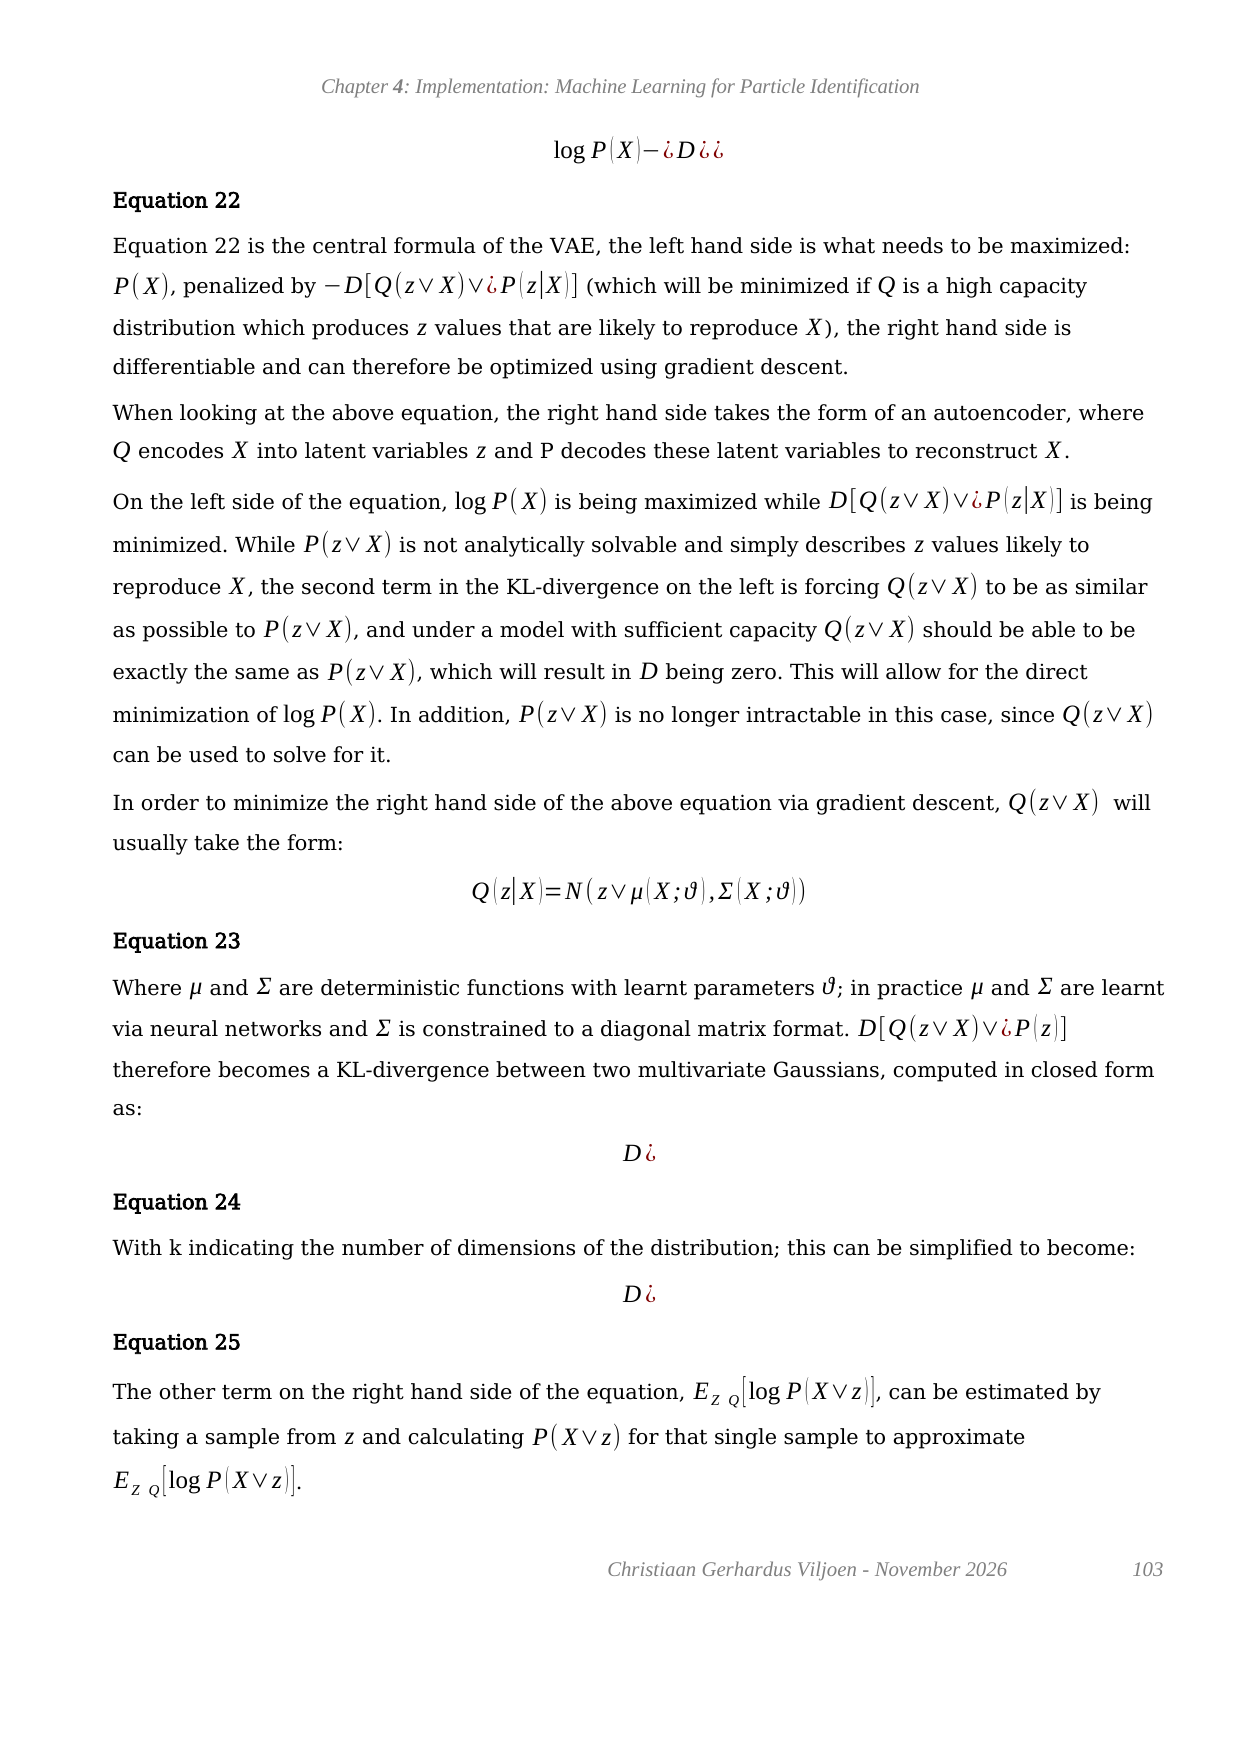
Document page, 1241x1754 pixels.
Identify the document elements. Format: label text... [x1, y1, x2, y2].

text Equation 25 [112, 1329, 1165, 1354]
text Equation 22 is the central formula of the VAE, the left hand side is what needs to be maximized: , penalized by (which will be minimized if is a high capacity distribution which produces values that are likely to reproduce ), the right hand side is differentiable and can therefore be optimized using gradient descent. [112, 233, 1165, 379]
text Equation 22 [112, 187, 1165, 212]
text On the left side of the equation, is being maximized while is being minimized. While is not analytically solvable and simply describes values likely to reproduce , the second term in the KL-divergence on the left is forcing to be as similar as possible to , and under a model with sufficient capacity should be able to be exactly the same as , which will result in being zero. This will allow for the direct minimization of . In addition, is no longer intractable in this case, since can be used to solve for it. [112, 486, 1165, 766]
text Equation 23 [112, 927, 1165, 952]
text With k indicating the number of dimensions of the distribution; this can be simplified to become: [112, 1234, 1165, 1259]
text When looking at the above equation, the right hand side takes the form of an autoencoder, where encodes into latent variables and P decodes these latent variables to reconstruct . [112, 399, 1165, 465]
text Where and are deterministic functions with learnt parameters ; in practice and are learnt via neural networks and is constrained to a diagonal matrix format. therefore becomes a KL-divergence between two multivariate Gaussians, computed in closed form as: [112, 973, 1165, 1119]
text The other term on the right hand side of the equation, , can be estimated by taking a sample from and calculating for that single sample to approximate . [112, 1374, 1165, 1498]
text Equation 24 [112, 1188, 1165, 1213]
text In order to minimize the right hand side of the above equation via gradient descent, will usually take the form: [112, 787, 1165, 855]
